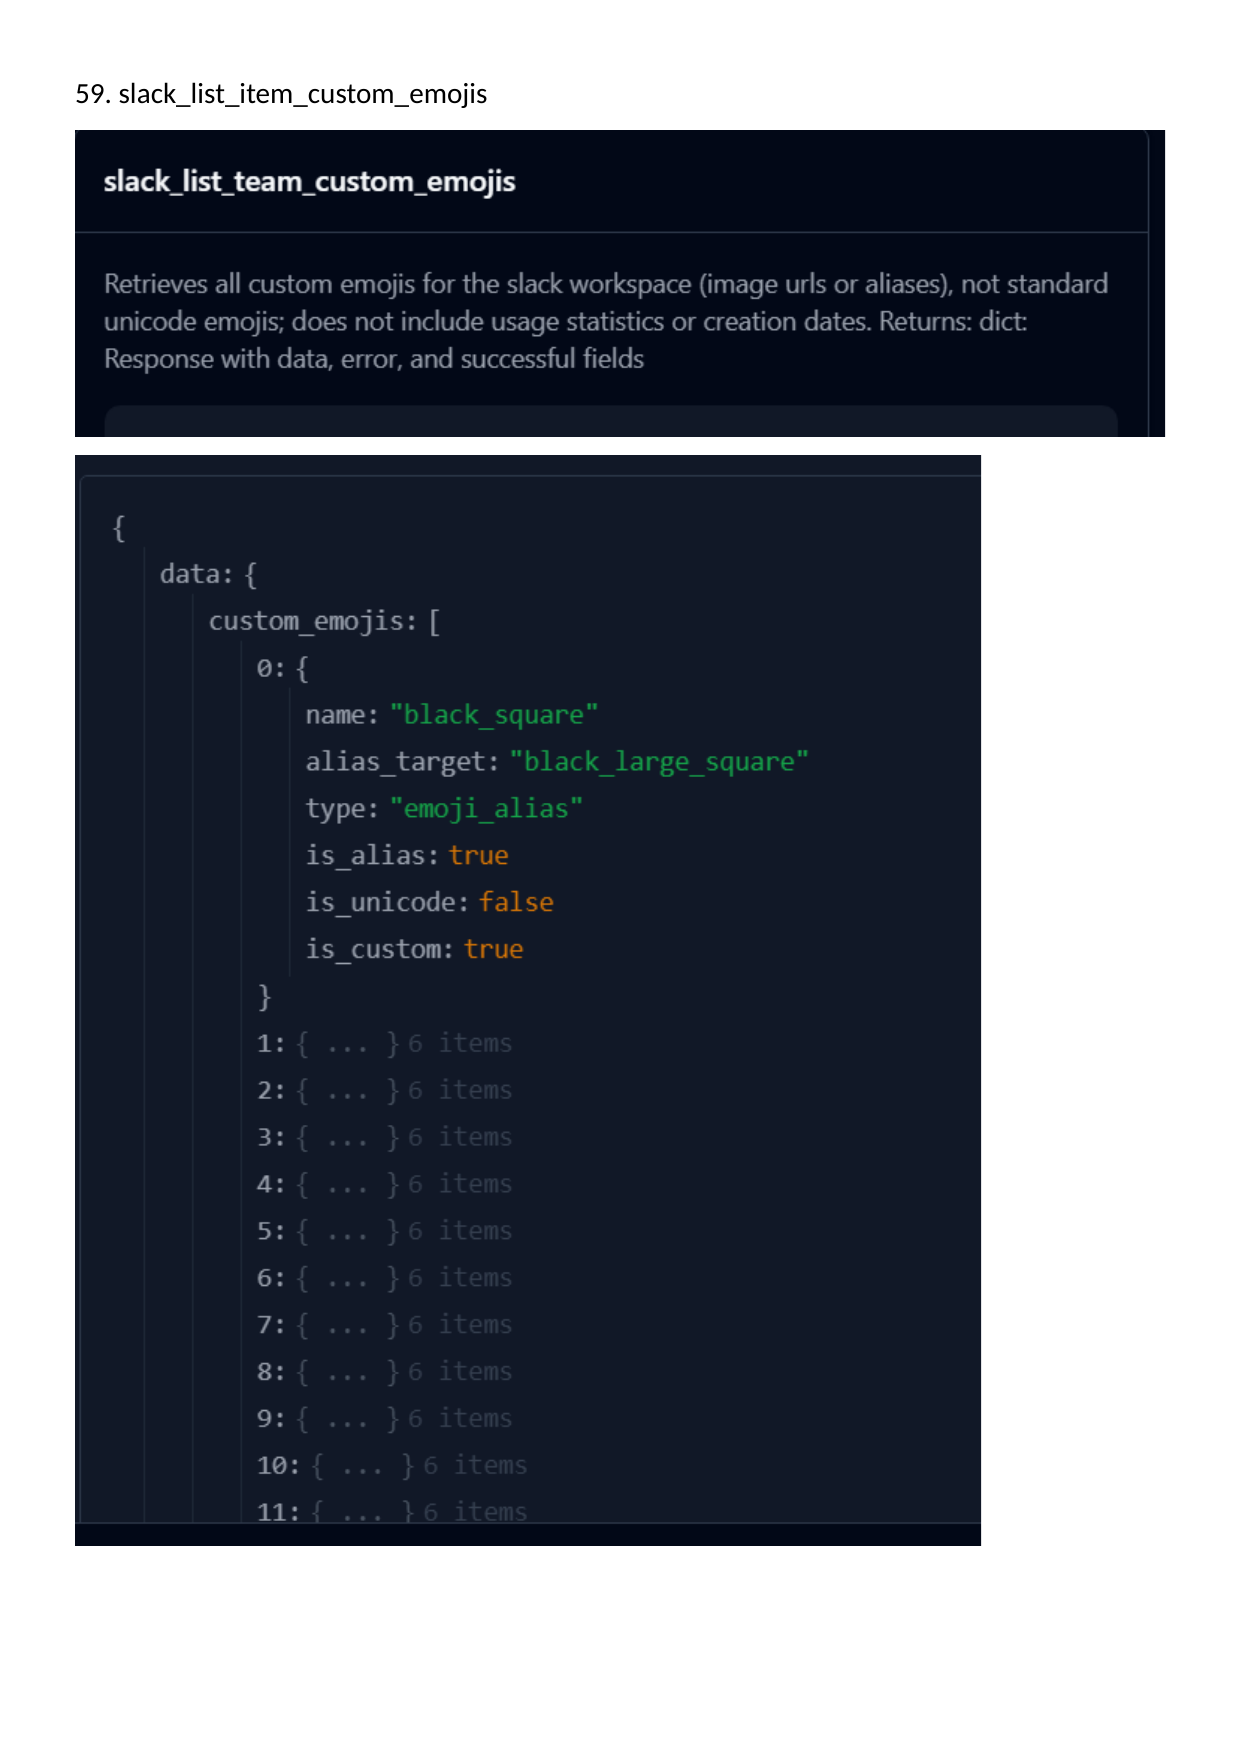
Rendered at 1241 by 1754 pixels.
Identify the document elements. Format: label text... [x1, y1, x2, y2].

picture [75, 455, 982, 1546]
text 59. slack_list_item_custom_emojis [75, 75, 1165, 111]
picture [75, 130, 1166, 437]
